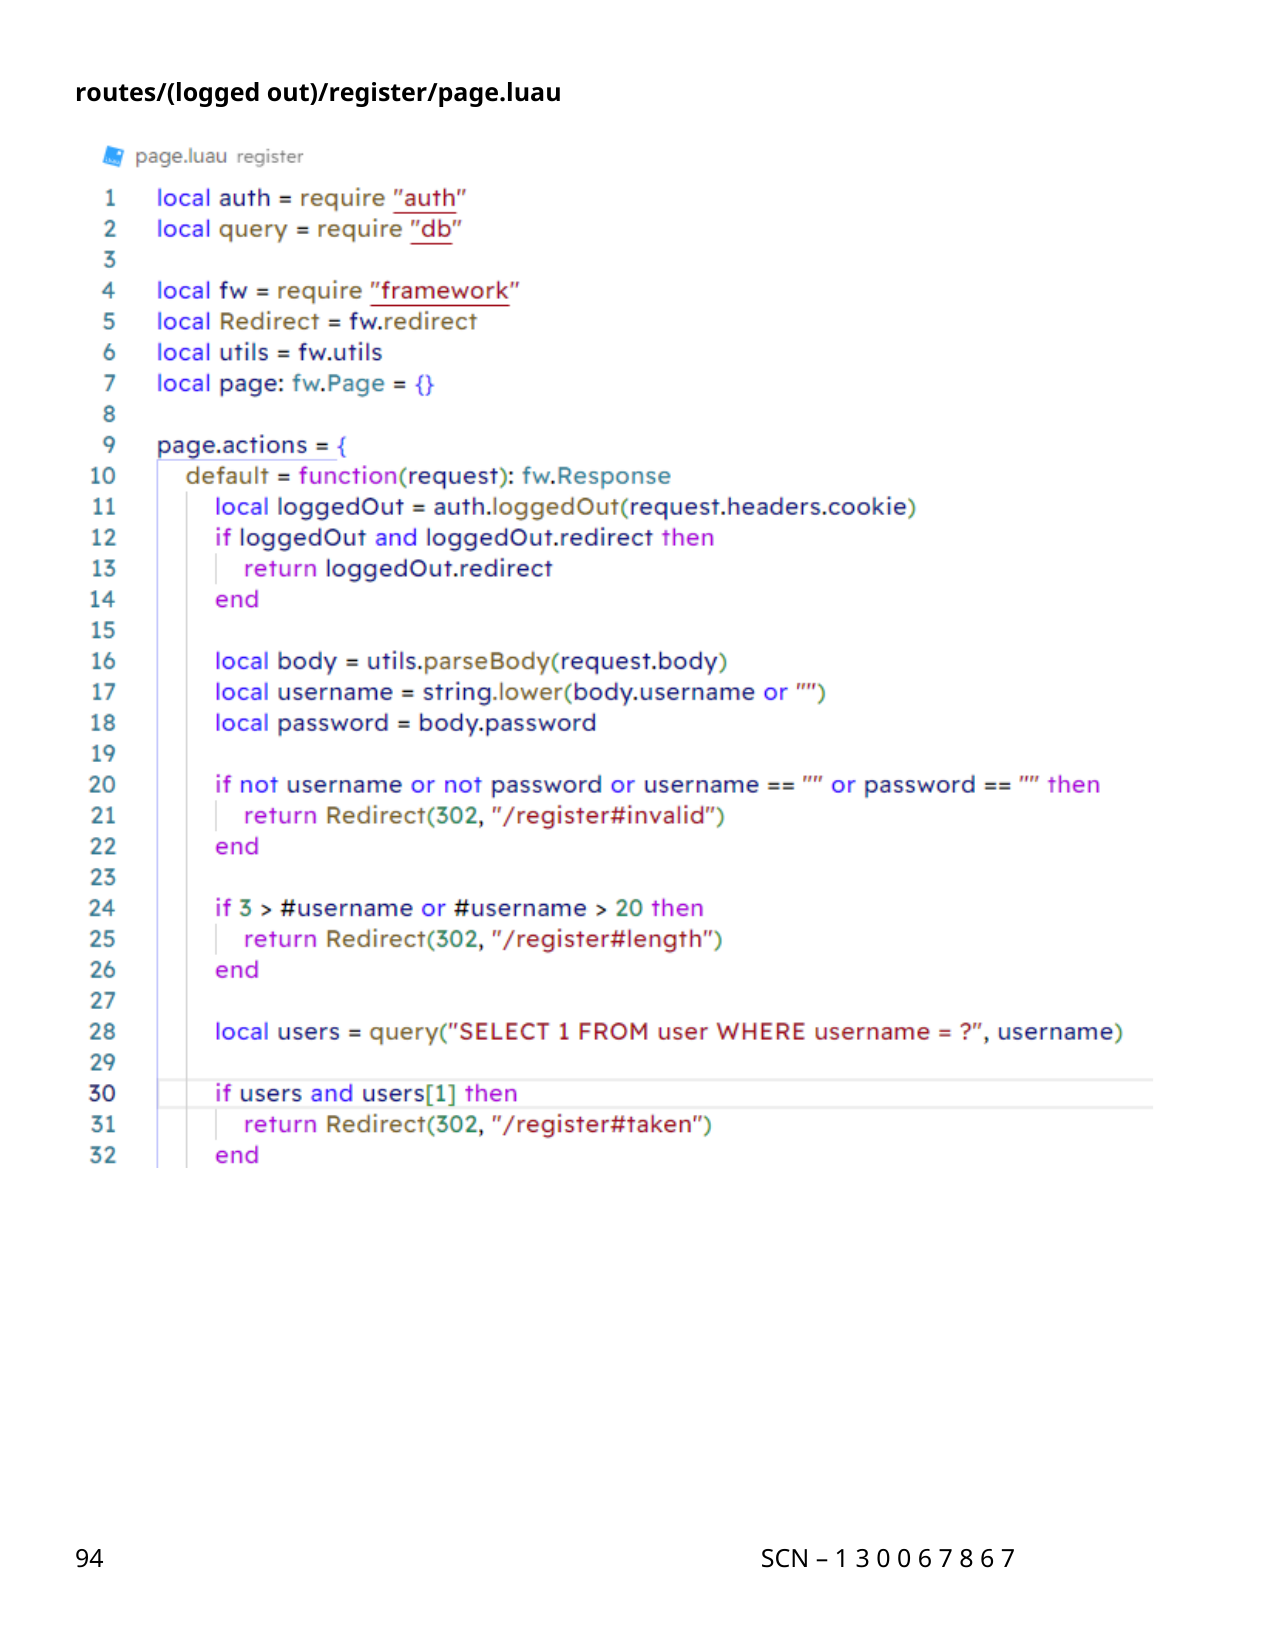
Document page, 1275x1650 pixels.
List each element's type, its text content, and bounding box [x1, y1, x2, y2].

picture [75, 130, 1154, 1168]
subtitle routes/(logged out)/register/page.luau [75, 75, 1200, 109]
